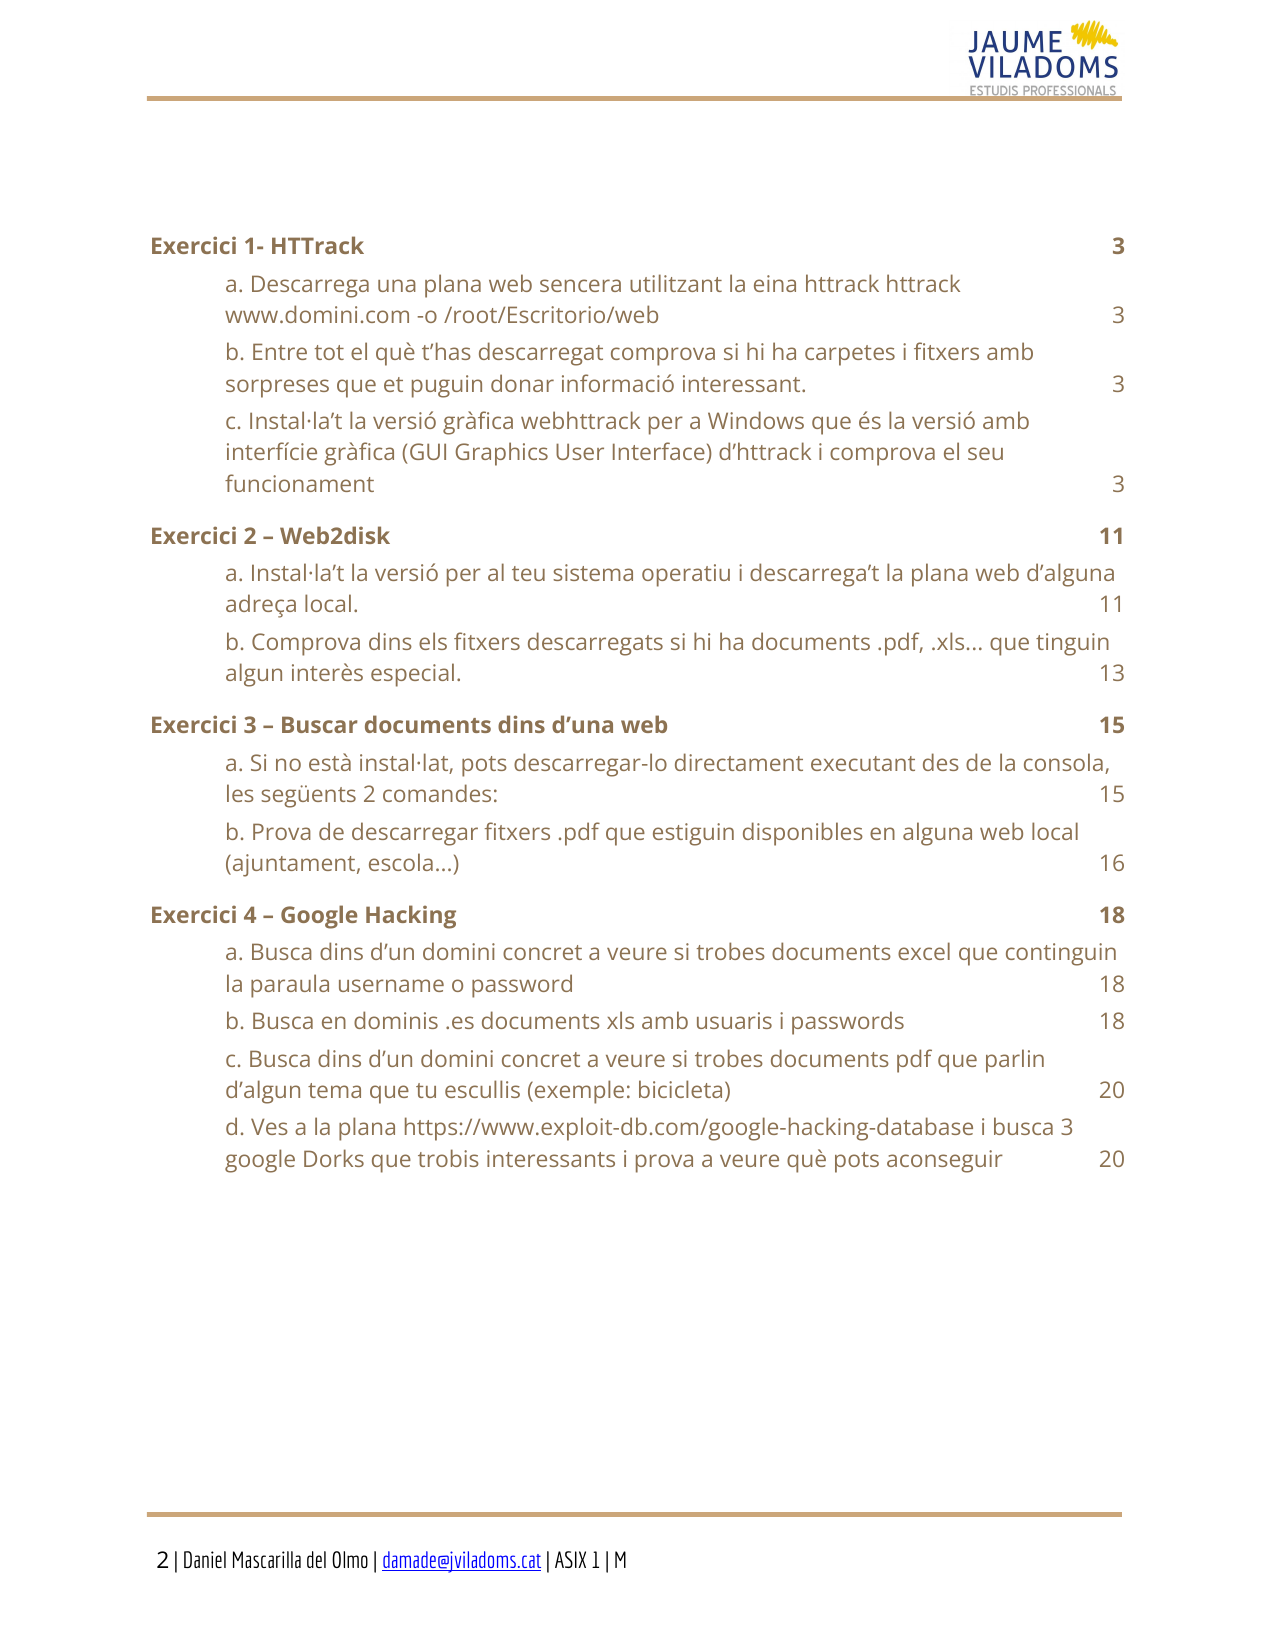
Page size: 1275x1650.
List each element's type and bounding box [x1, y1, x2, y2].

picture [146, 1512, 1122, 1517]
picture [146, 20, 1125, 101]
